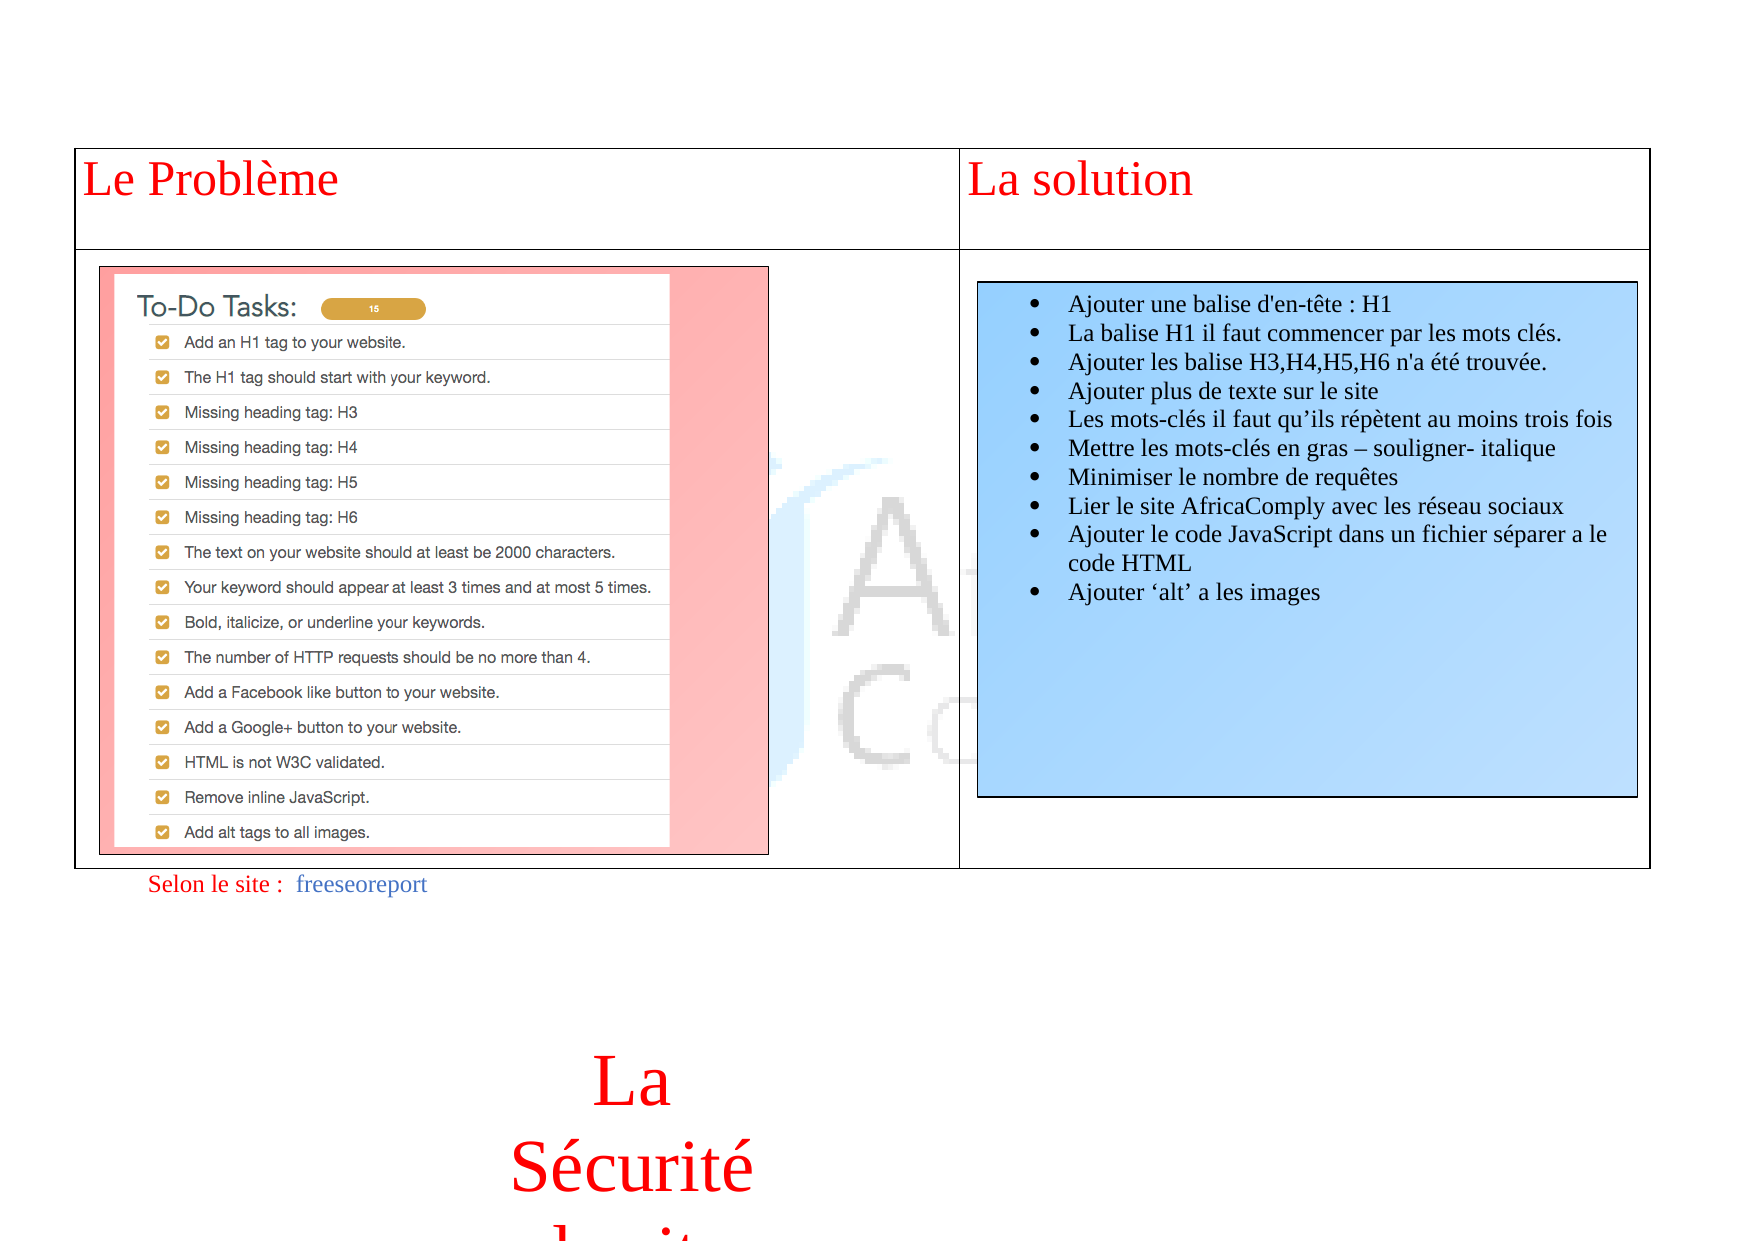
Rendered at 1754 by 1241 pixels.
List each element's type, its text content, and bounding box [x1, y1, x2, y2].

table_cell [960, 250, 1649, 868]
picture [114, 274, 670, 847]
table_header Le Problème [76, 149, 959, 249]
text Selon le site : freeseoreport [148, 869, 1606, 898]
table_cell [76, 250, 959, 868]
table_header La solution [960, 149, 1649, 249]
